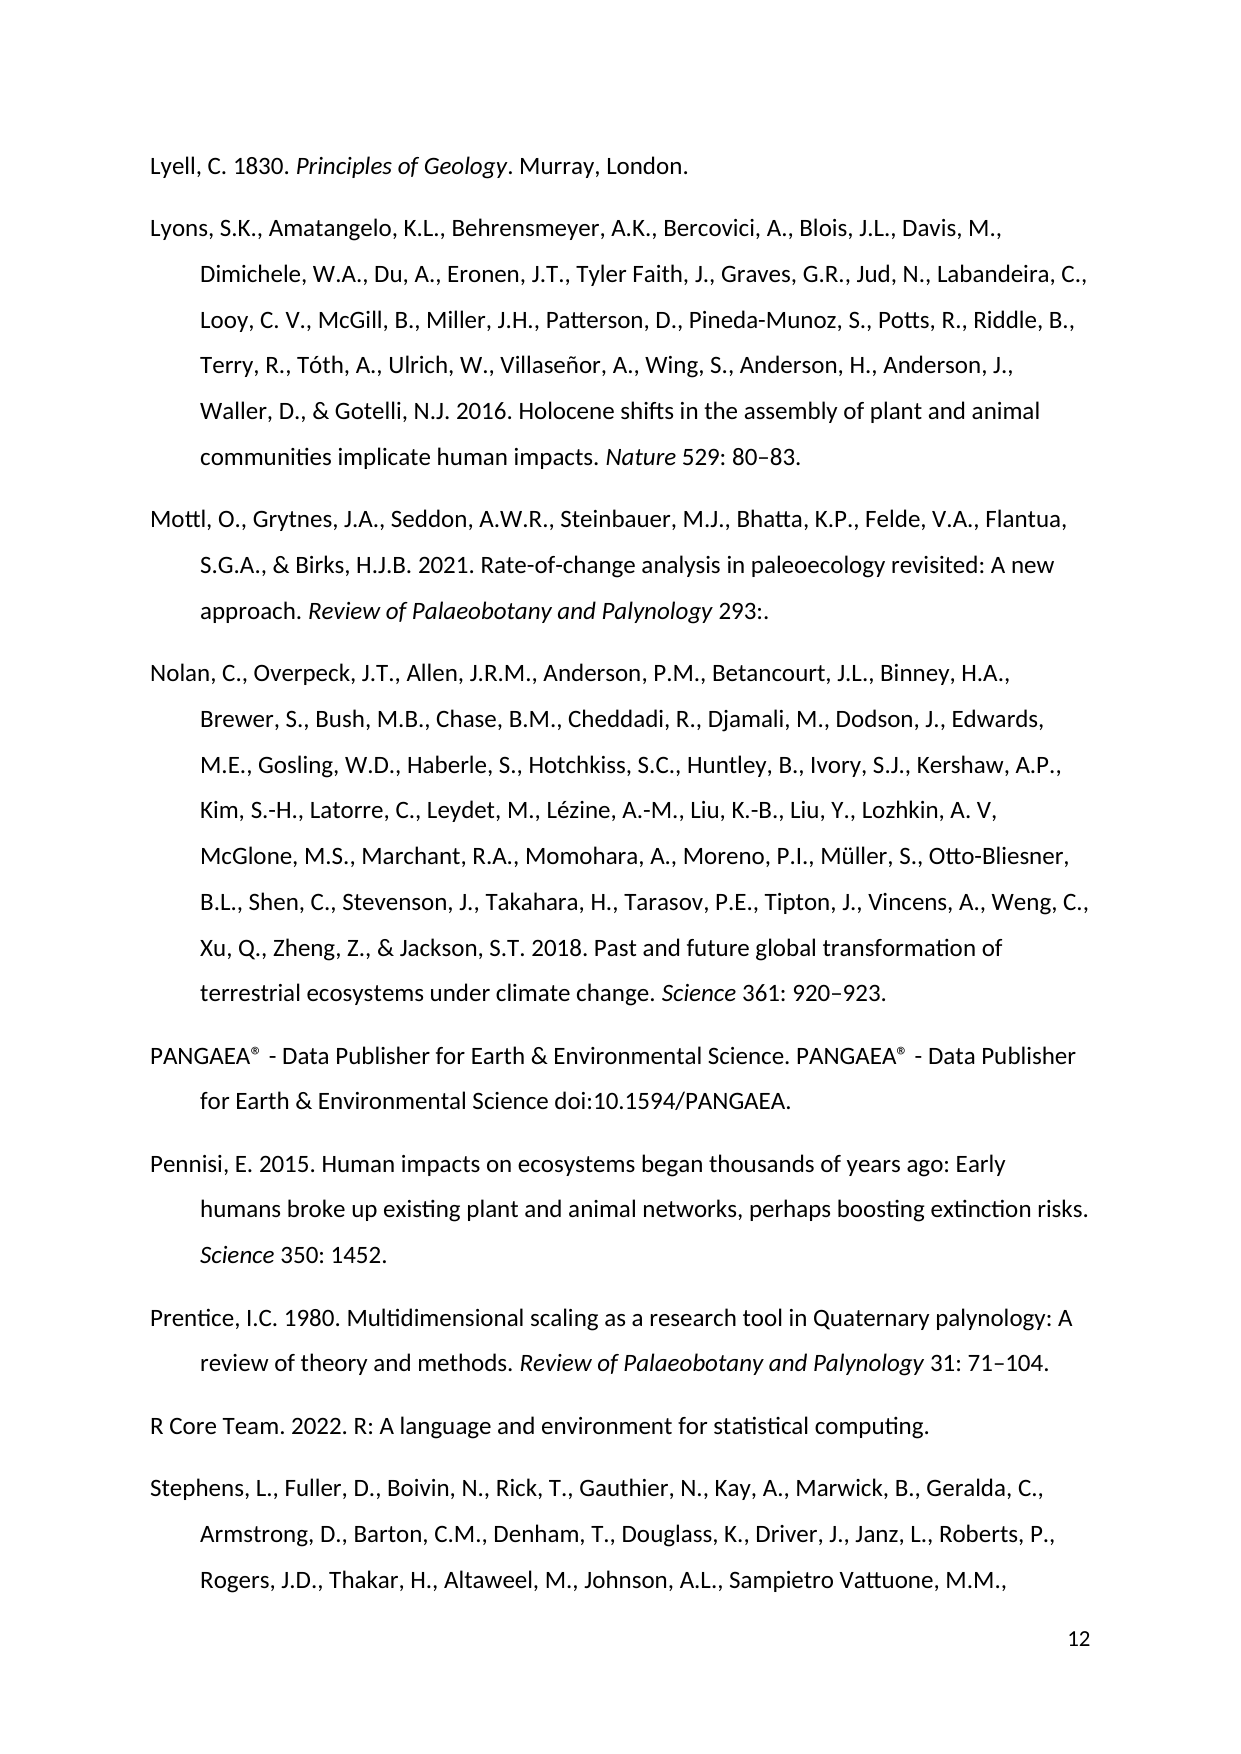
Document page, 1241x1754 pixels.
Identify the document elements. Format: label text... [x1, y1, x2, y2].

text Mottl, O., Grytnes, J.A., Seddon, A.W.R., Steinbauer, M.J., Bhatta, K.P., Felde, V.A., Flantua, S.G.A., & Birks, H.J.B. 2021. Rate-of-change analysis in paleoecology revisited: A new approach. Review of Palaeobotany and Palynology 293:. [150, 503, 1090, 625]
text Nolan, C., Overpeck, J.T., Allen, J.R.M., Anderson, P.M., Betancourt, J.L., Binney, H.A., Brewer, S., Bush, M.B., Chase, B.M., Cheddadi, R., Djamali, M., Dodson, J., Edwards, M.E., Gosling, W.D., Haberle, S., Hotchkiss, S.C., Huntley, B., Ivory, S.J., Kershaw, A.P., Kim, S.-H., Latorre, C., Leydet, M., Lézine, A.-M., Liu, K.-B., Liu, Y., Lozhkin, A. V, McGlone, M.S., Marchant, R.A., Momohara, A., Moreno, P.I., Müller, S., Otto-Bliesner, B.L., Shen, C., Stevenson, J., Takahara, H., Tarasov, P.E., Tipton, J., Vincens, A., Weng, C., Xu, Q., Zheng, Z., & Jackson, S.T. 2018. Past and future global transformation of terrestrial ecosystems under climate change. Science 361: 920–923. [150, 657, 1090, 1008]
text PANGAEA® - Data Publisher for Earth & Environmental Science. PANGAEA® - Data Publisher for Earth & Environmental Science doi:10.1594/PANGAEA. [150, 1040, 1090, 1116]
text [150, 1472, 1090, 1594]
text Prentice, I.C. 1980. Multidimensional scaling as a research tool in Quaternary palynology: A review of theory and methods. Review of Palaeobotany and Palynology 31: 71–104. [150, 1302, 1090, 1378]
text Pennisi, E. 2015. Human impacts on ecosystems began thousands of years ago: Early humans broke up existing plant and animal networks, perhaps boosting extinction risks. Science 350: 1452. [150, 1148, 1090, 1270]
text Lyons, S.K., Amatangelo, K.L., Behrensmeyer, A.K., Bercovici, A., Blois, J.L., Davis, M., Dimichele, W.A., Du, A., Eronen, J.T., Tyler Faith, J., Graves, G.R., Jud, N., Labandeira, C., Looy, C. V., McGill, B., Miller, J.H., Patterson, D., Pineda-Munoz, S., Potts, R., Riddle, B., Terry, R., Tóth, A., Ulrich, W., Villaseñor, A., Wing, S., Anderson, H., Anderson, J., Waller, D., & Gotelli, N.J. 2016. Holocene shifts in the assembly of plant and animal communities implicate human impacts. Nature 529: 80–83. [150, 212, 1090, 472]
text R Core Team. 2022. R: A language and environment for statistical computing. [150, 1410, 1090, 1440]
text Lyell, C. 1830. Principles of Geology. Murray, London. [150, 150, 1090, 181]
